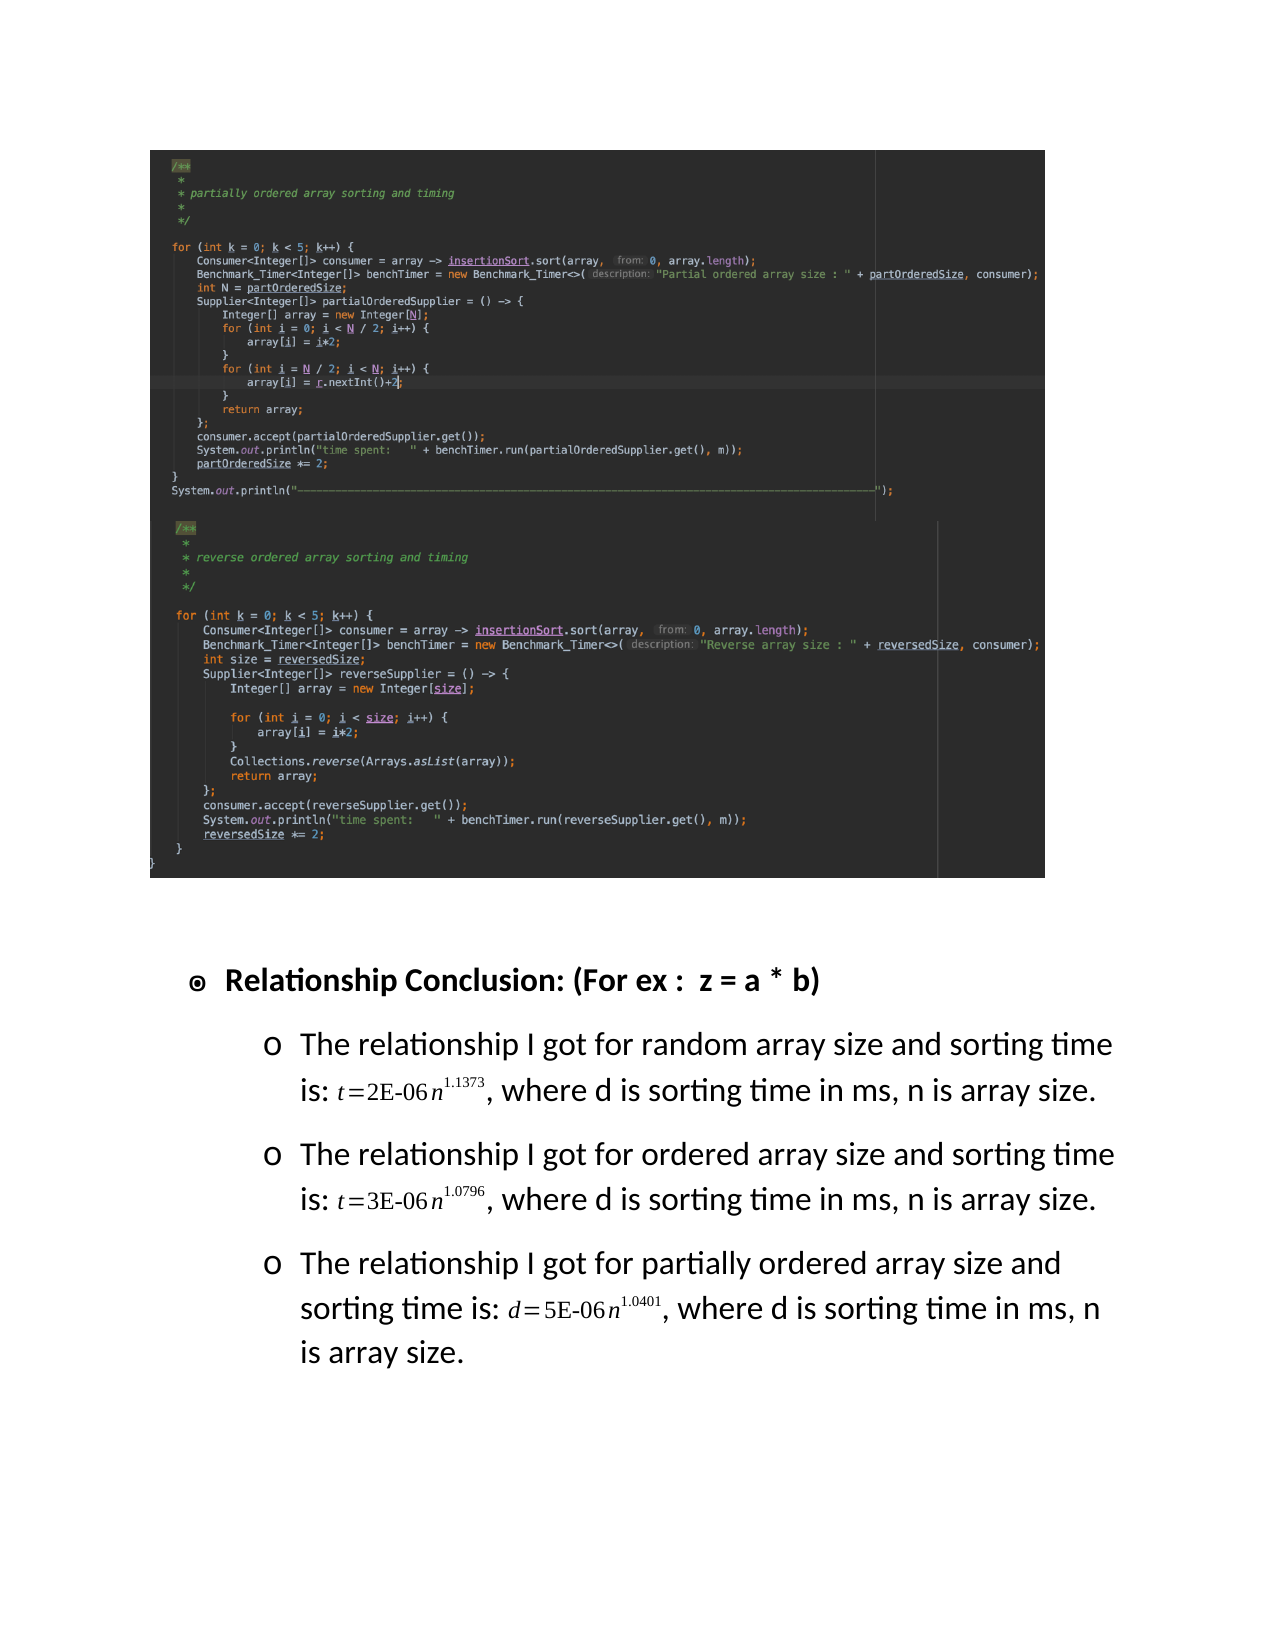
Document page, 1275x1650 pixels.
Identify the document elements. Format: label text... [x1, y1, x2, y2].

list Relationship Conclusion: (For ex : z = a * b) [187, 959, 1125, 1000]
picture [150, 150, 1045, 878]
list The relationship I got for random array size and sorting time is: , where d is sorting time in ms, n is array size. [262, 1020, 1125, 1109]
list The relationship I got for ordered array size and sorting time is: , where d is sorting time in ms, n is array size. [262, 1129, 1125, 1219]
list The relationship I got for partially ordered array size and sorting time is: , where d is sorting time in ms, n is array size. [262, 1238, 1125, 1372]
